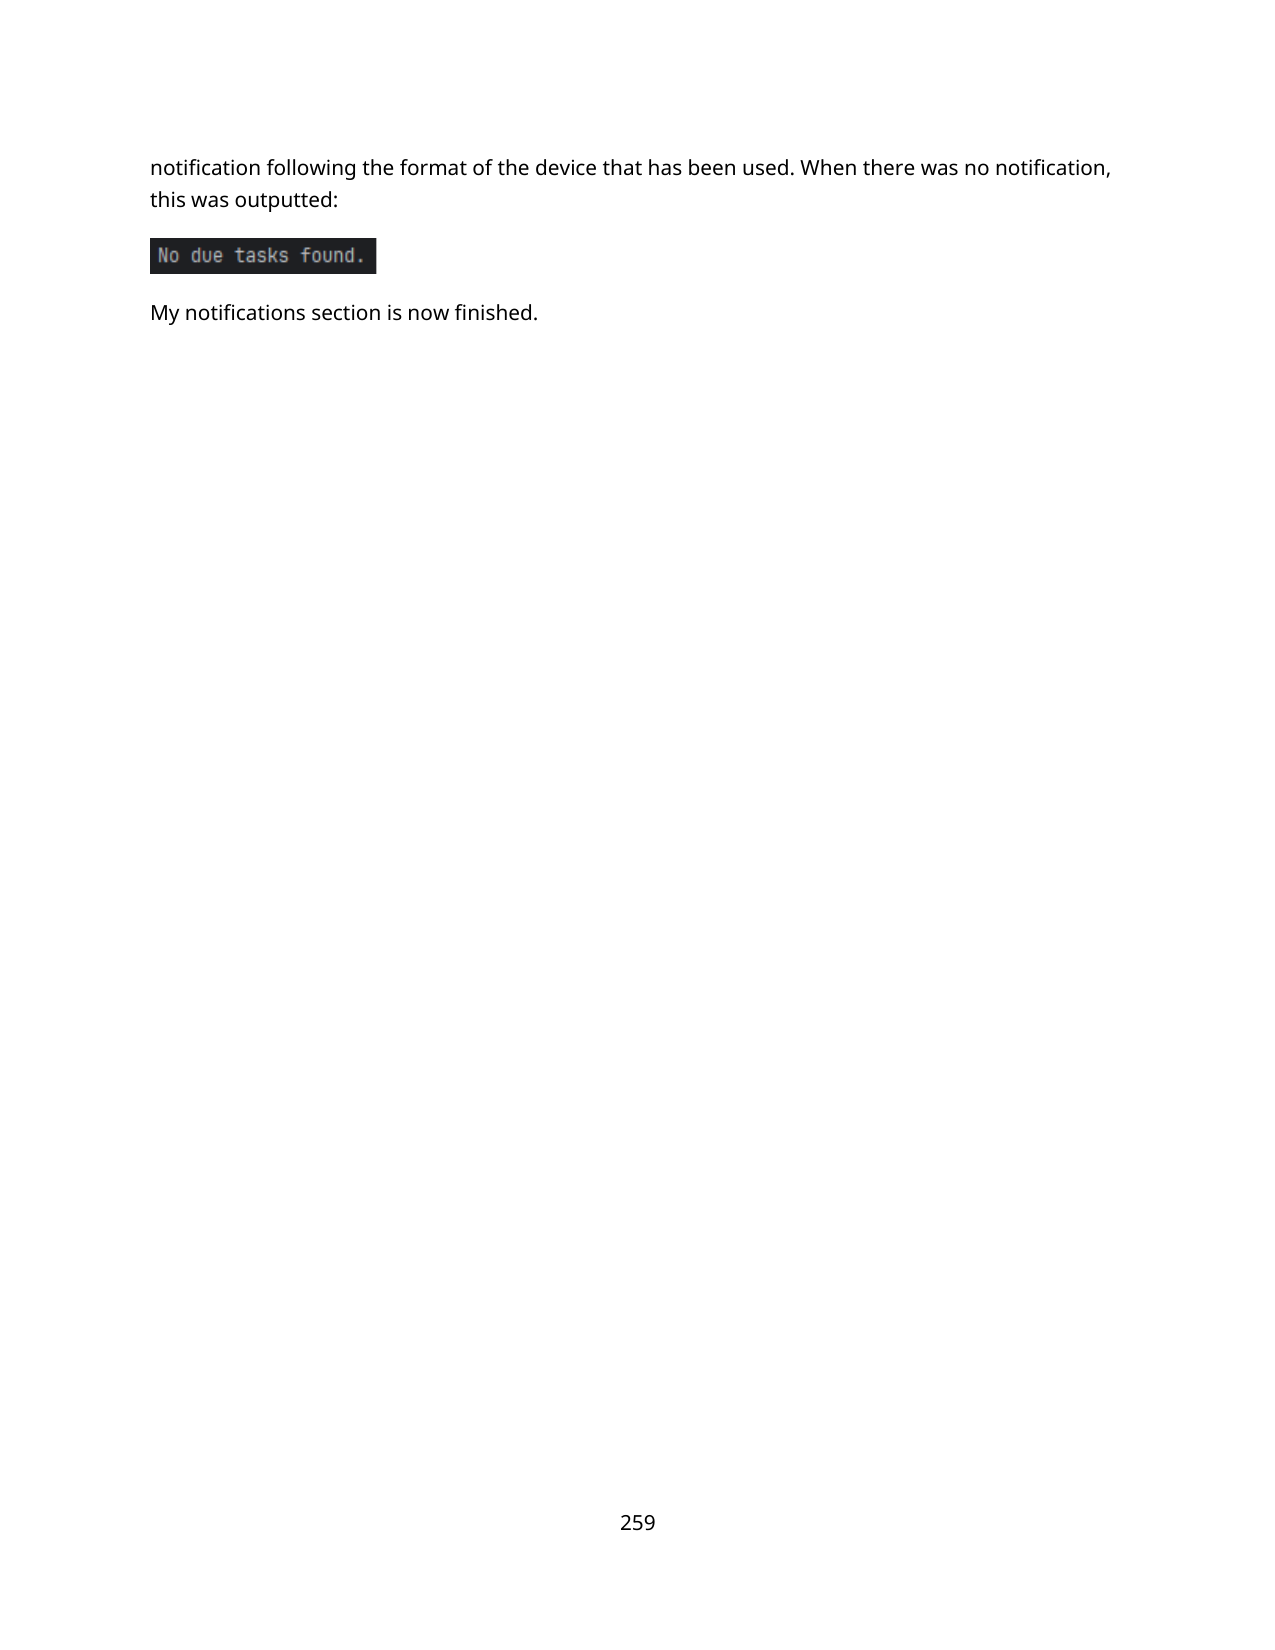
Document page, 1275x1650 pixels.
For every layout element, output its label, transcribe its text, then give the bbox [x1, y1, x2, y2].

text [150, 153, 1125, 214]
picture [150, 238, 377, 274]
text My notifications section is now finished. [150, 298, 1125, 327]
